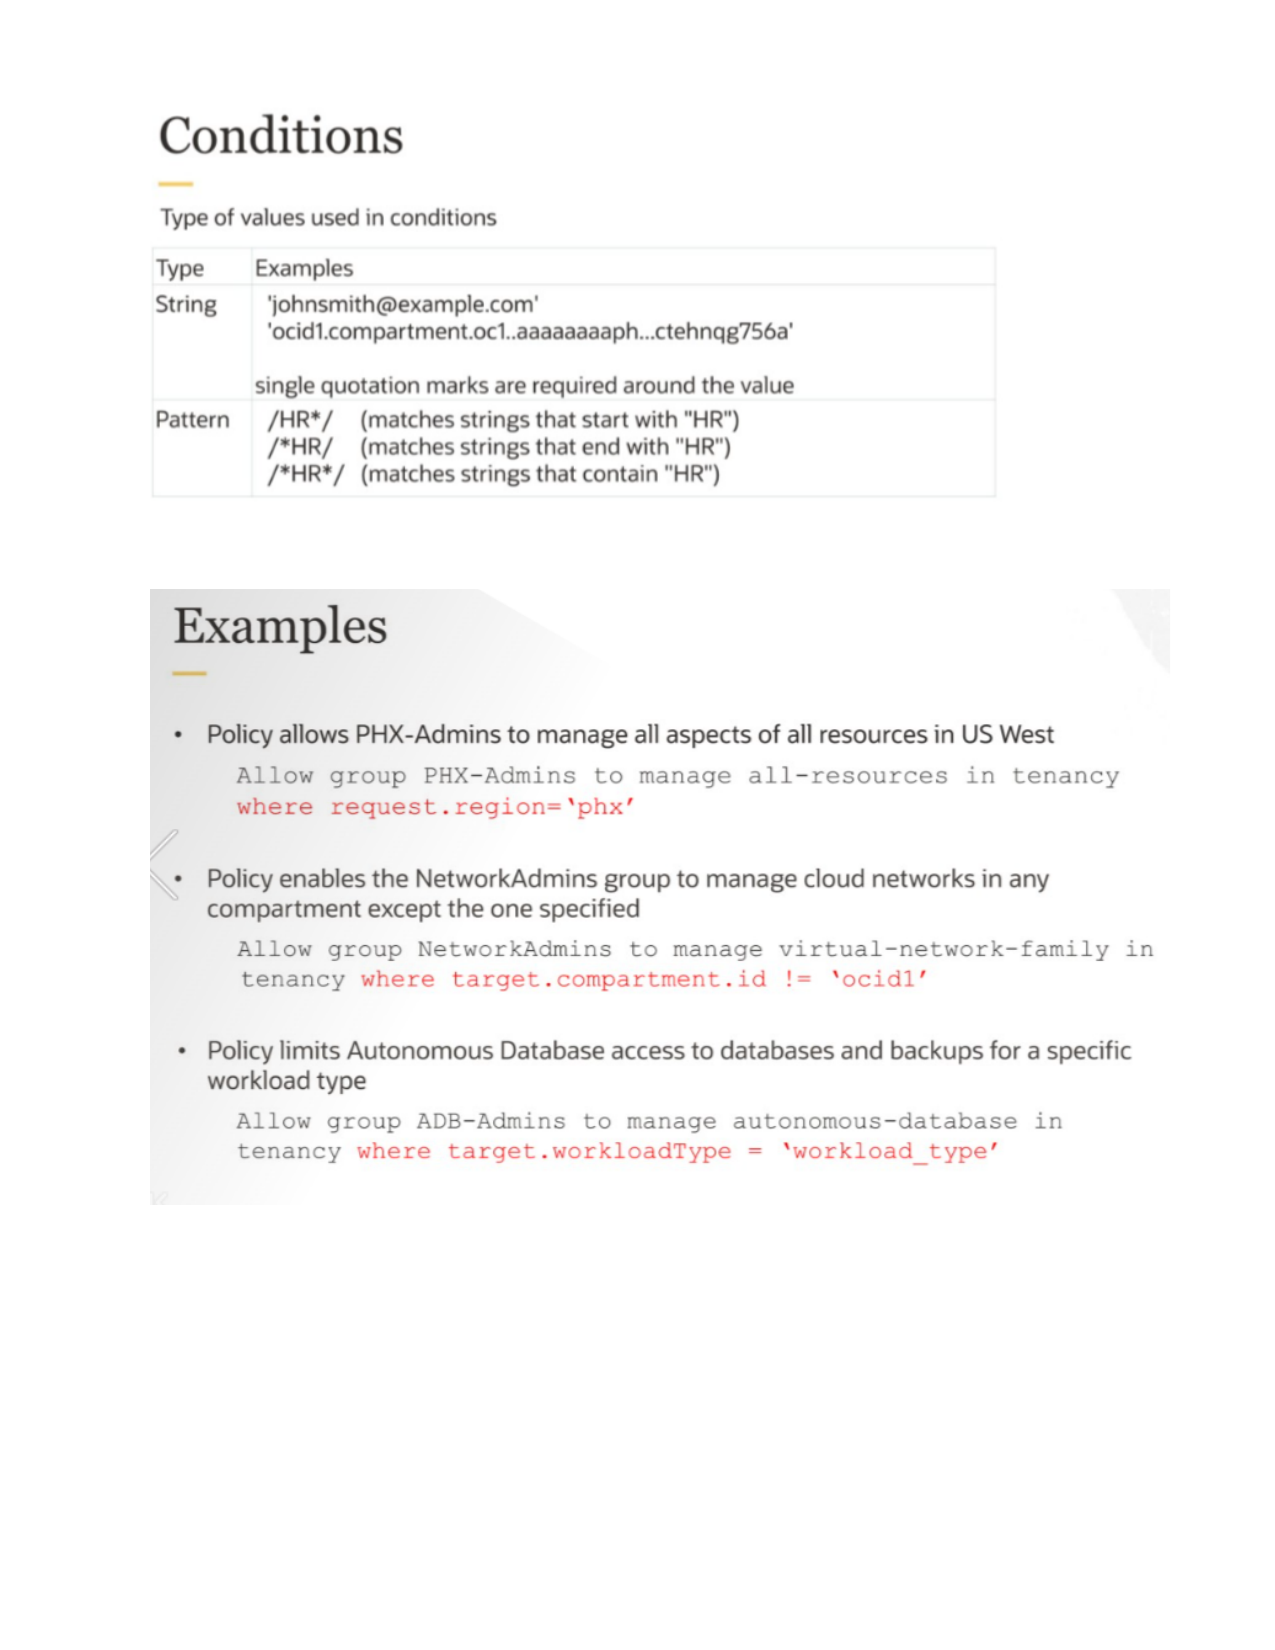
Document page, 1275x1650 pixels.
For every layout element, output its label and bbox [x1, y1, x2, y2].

picture [150, 589, 1171, 1205]
picture [150, 105, 1028, 588]
